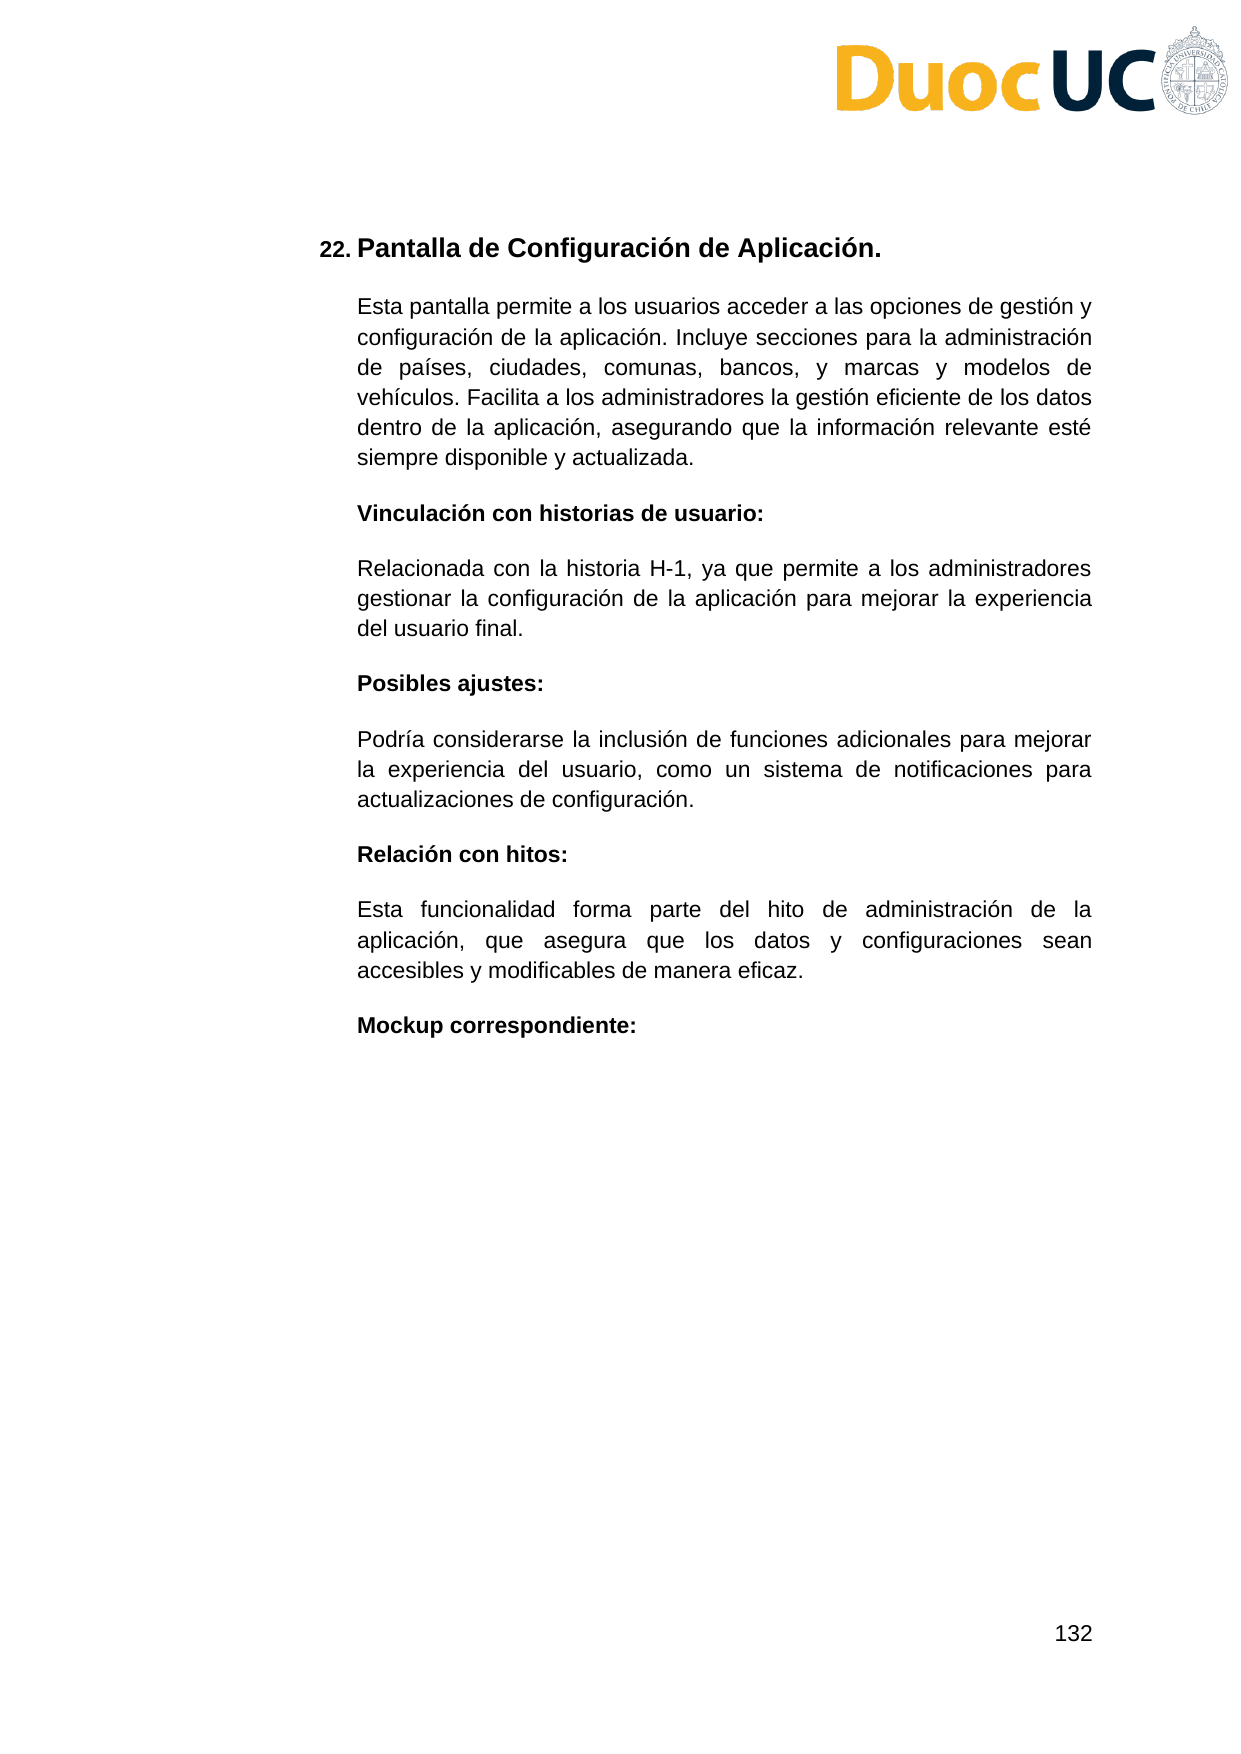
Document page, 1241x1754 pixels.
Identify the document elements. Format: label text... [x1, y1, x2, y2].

text Relación con hitos: [357, 841, 1092, 868]
text Vinculación con historias de usuario: [357, 499, 1092, 526]
text Relacionada con la historia H-1, ya que permite a los administradores gestionar la configuración de la aplicación para mejorar la experiencia del usuario final. [357, 555, 1092, 642]
text Esta pantalla permite a los usuarios acceder a las opciones de gestión y configuración de la aplicación. Incluye secciones para la administración de países, ciudades, comunas, bancos, y marcas y modelos de vehículos. Facilita a los administradores la gestión eficiente de los datos dentro de la aplicación, asegurando que la información relevante esté siempre disponible y actualizada. [357, 293, 1092, 471]
text Posibles ajustes: [357, 670, 1092, 697]
text Mockup correspondiente: [357, 1012, 1092, 1038]
text Esta funcionalidad forma parte del hito de administración de la aplicación, que asegura que los datos y configuraciones sean accesibles y modificables de manera eficaz. [357, 896, 1092, 983]
picture [831, 20, 1233, 120]
text Podría considerarse la inclusión de funciones adicionales para mejorar la experiencia del usuario, como un sistema de notificaciones para actualizaciones de configuración. [357, 726, 1092, 812]
list Pantalla de Configuración de Aplicación. [319, 232, 1092, 264]
